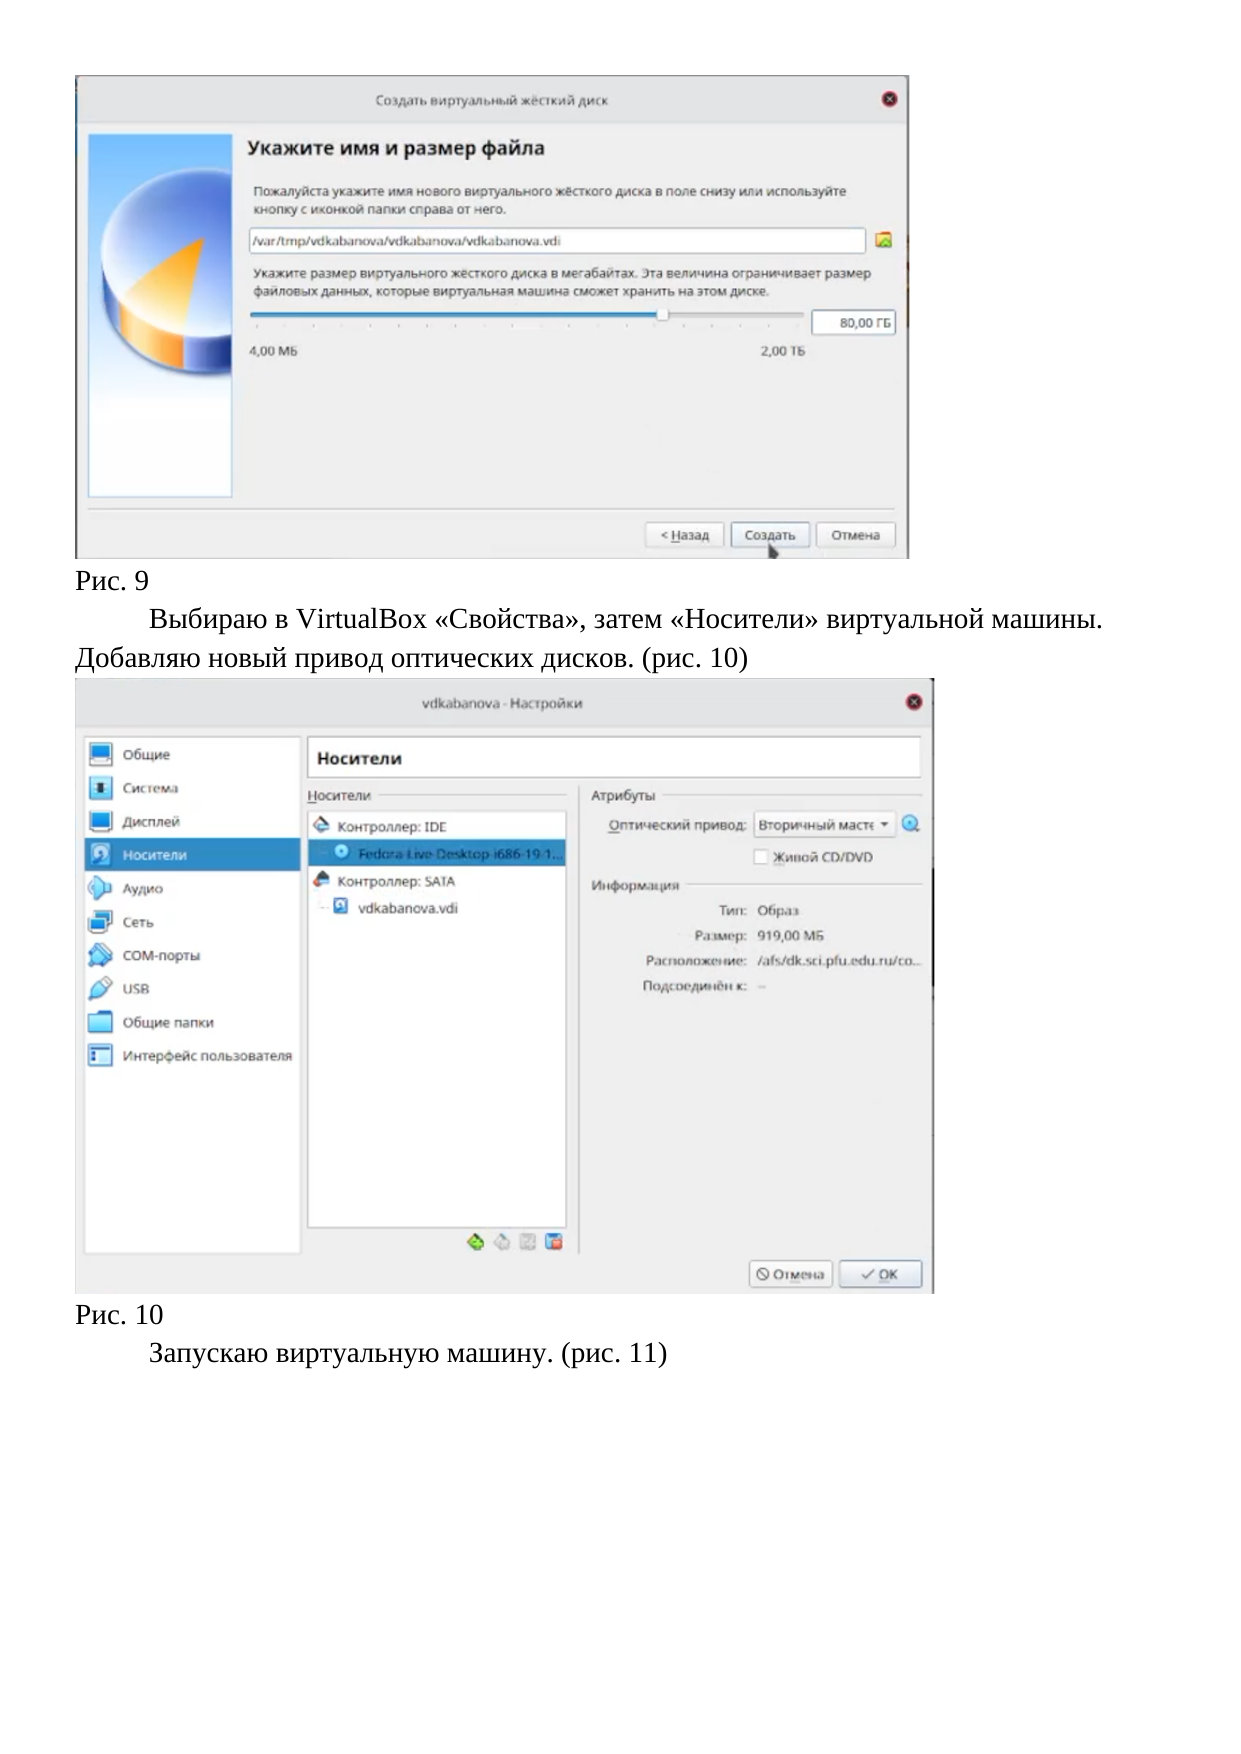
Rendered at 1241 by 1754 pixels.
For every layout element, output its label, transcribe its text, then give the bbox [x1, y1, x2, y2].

text Рис. 9 [75, 563, 1165, 596]
picture [75, 678, 935, 1294]
picture [75, 75, 910, 559]
text Рис. 10 [75, 1297, 1165, 1331]
text Выбираю в VirtualBox «Свойства», затем «Носители» виртуальной машины. Добавляю новый привод оптических дисков. (рис. 10) [75, 601, 1165, 673]
text Запускаю виртуальную машину. (рис. 11) [75, 1336, 1165, 1369]
